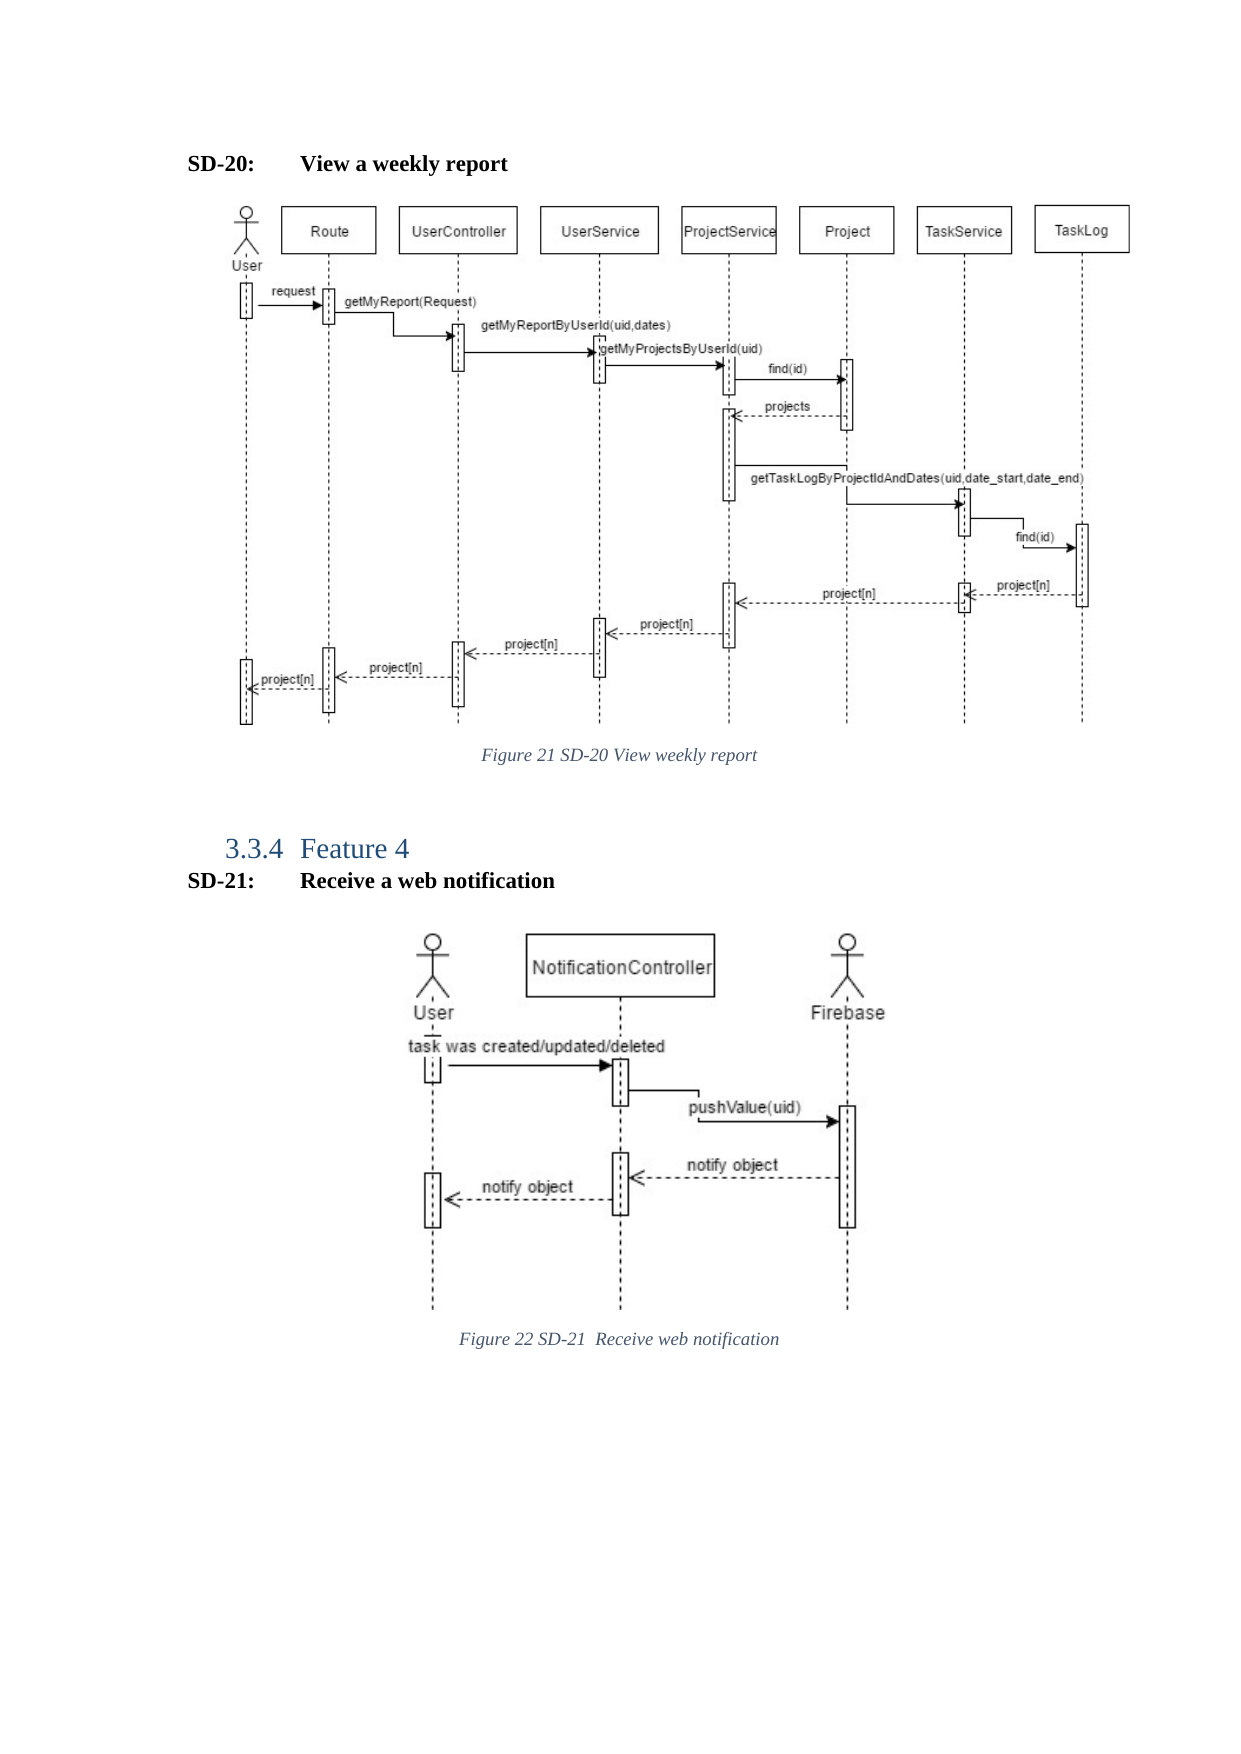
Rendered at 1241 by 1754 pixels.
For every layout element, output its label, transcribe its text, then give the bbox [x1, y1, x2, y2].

picture [187, 195, 1130, 725]
picture [354, 912, 886, 1310]
subtitle 3.3.4 Feature 4 [150, 831, 1090, 865]
list View a weekly report [187, 150, 1090, 176]
list Receive a web notification [187, 867, 1090, 894]
